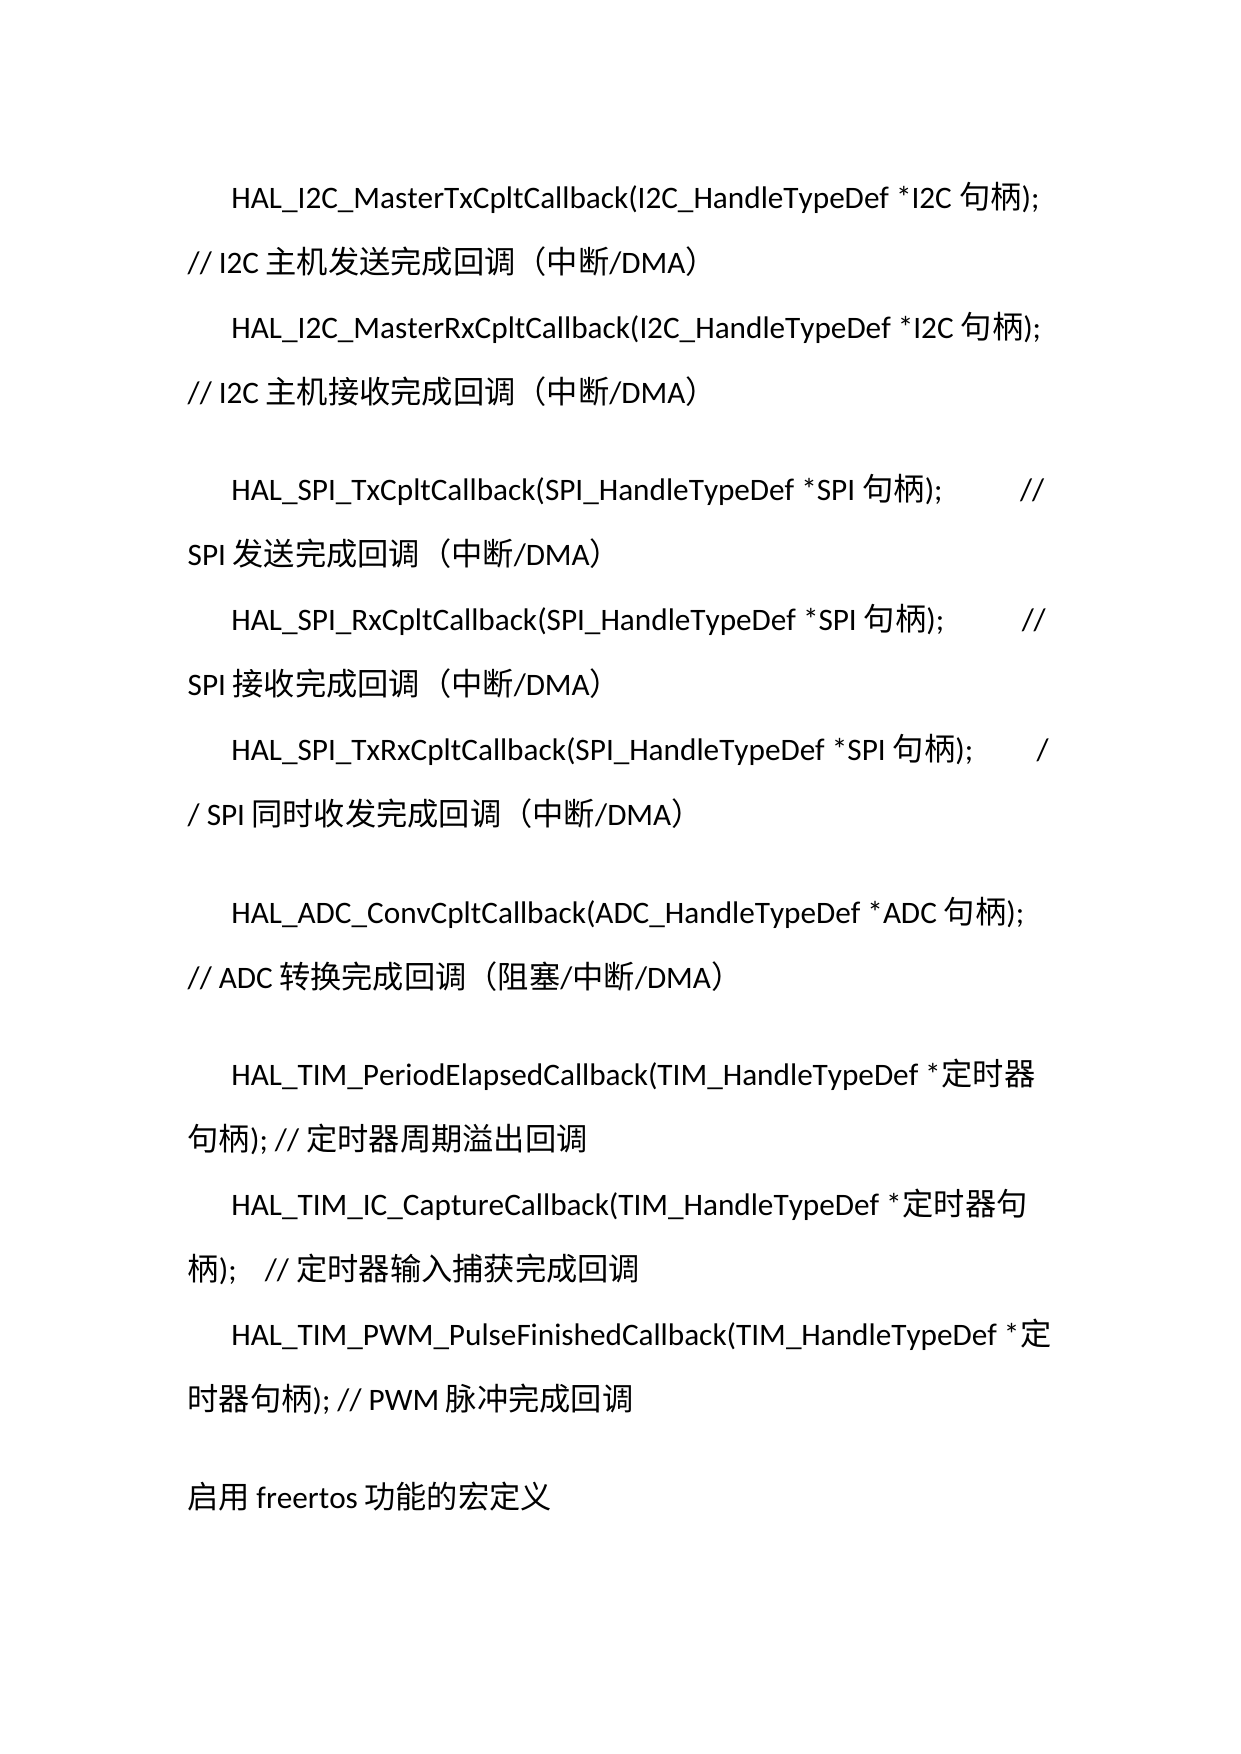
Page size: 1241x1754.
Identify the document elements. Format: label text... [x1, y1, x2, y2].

list HAL_ADC_ConvCpltCallback(ADC_HandleTypeDef *ADC句柄); // ADC转换完成回调（阻塞/中断/DMA） [187, 877, 1053, 1007]
list HAL_TIM_IC_CaptureCallback(TIM_HandleTypeDef *定时器句柄); // 定时器输入捕获完成回调 [187, 1169, 1053, 1299]
list HAL_TIM_PeriodElapsedCallback(TIM_HandleTypeDef *定时器句柄); // 定时器周期溢出回调 [187, 1039, 1053, 1169]
list HAL_SPI_RxCpltCallback(SPI_HandleTypeDef *SPI句柄); // SPI接收完成回调（中断/DMA） [187, 584, 1053, 714]
list HAL_SPI_TxCpltCallback(SPI_HandleTypeDef *SPI句柄); // SPI发送完成回调（中断/DMA） [187, 454, 1053, 584]
list HAL_TIM_PWM_PulseFinishedCallback(TIM_HandleTypeDef *定时器句柄); // PWM脉冲完成回调 [187, 1299, 1053, 1429]
list HAL_I2C_MasterTxCpltCallback(I2C_HandleTypeDef *I2C句柄); // I2C主机发送完成回调（中断/DMA） [187, 162, 1053, 292]
list HAL_I2C_MasterRxCpltCallback(I2C_HandleTypeDef *I2C句柄); // I2C主机接收完成回调（中断/DMA） [187, 292, 1053, 422]
list HAL_SPI_TxRxCpltCallback(SPI_HandleTypeDef *SPI句柄); // SPI同时收发完成回调（中断/DMA） [187, 714, 1053, 844]
list 启用freertos功能的宏定义 [187, 1462, 1053, 1527]
